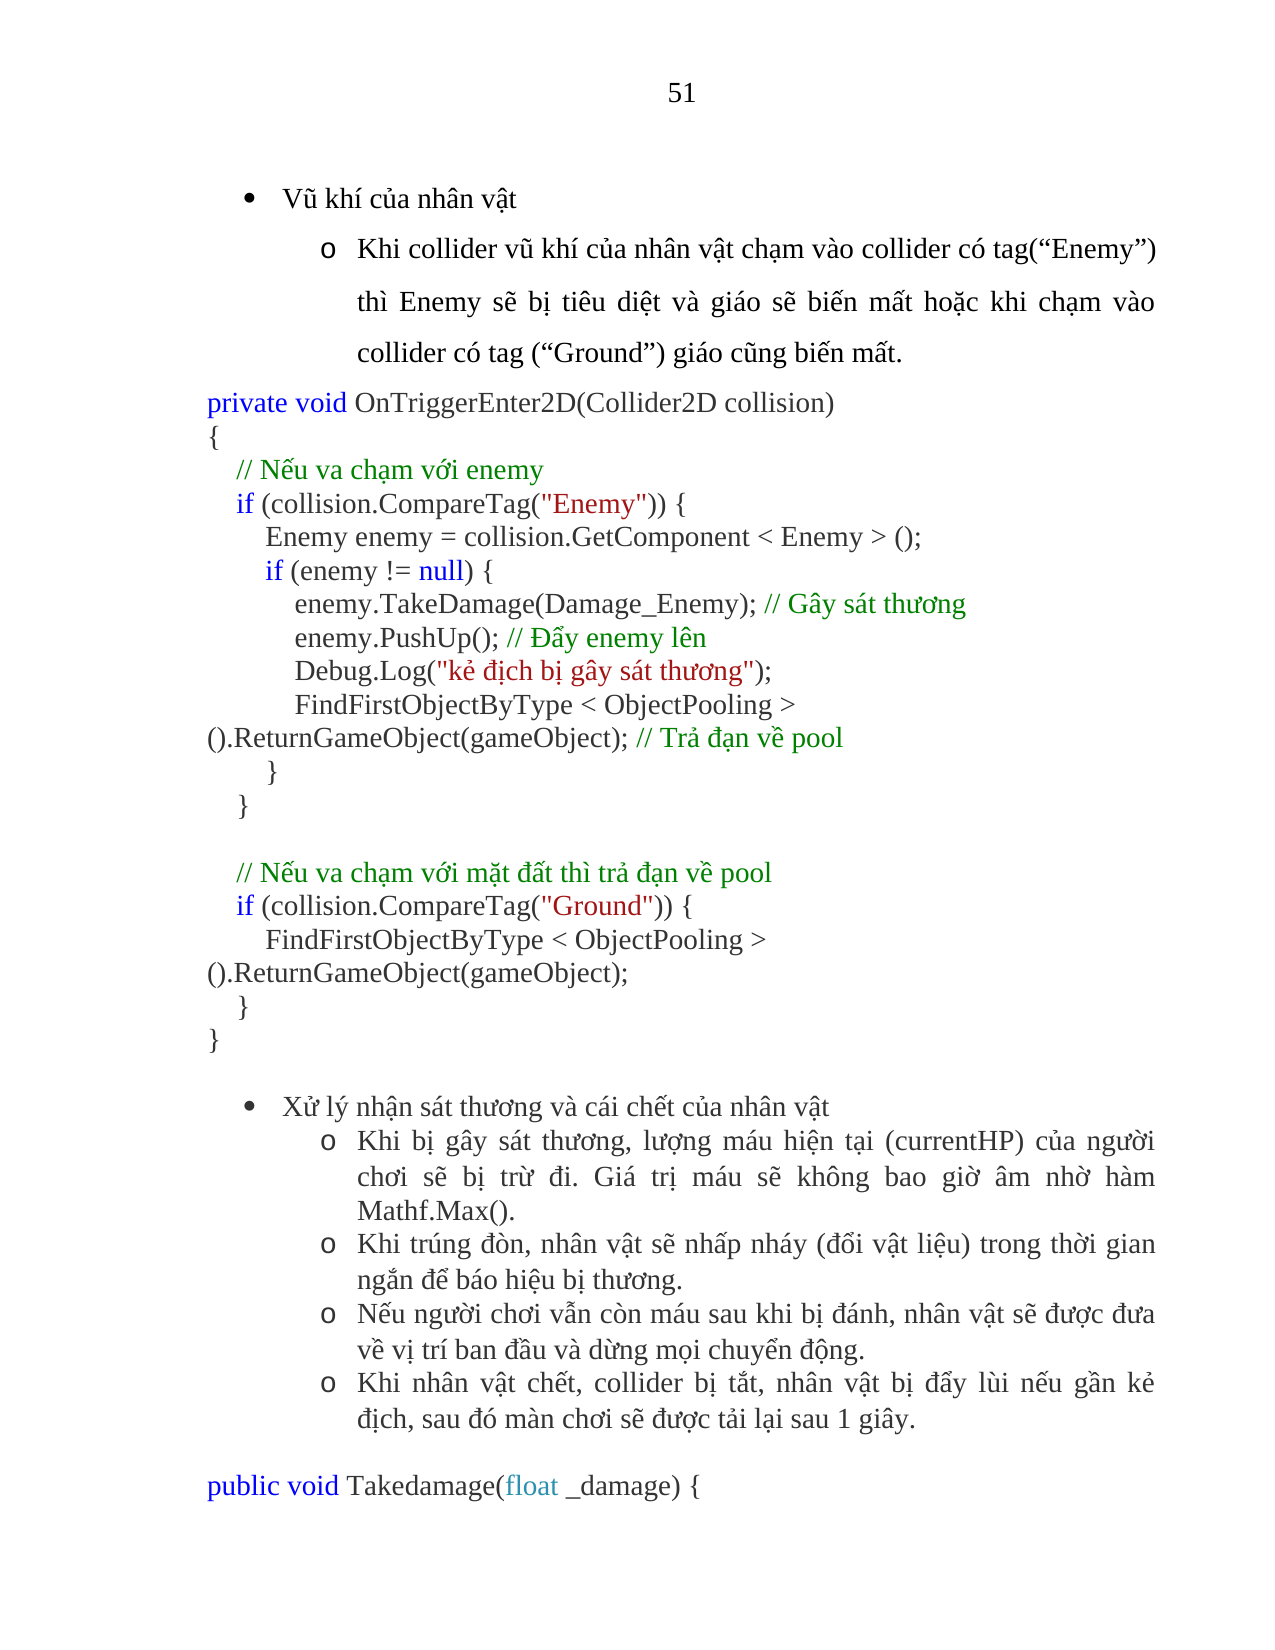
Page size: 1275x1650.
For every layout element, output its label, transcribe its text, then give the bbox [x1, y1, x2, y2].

text enemy.PushUp(); // Đẩy enemy lên [207, 620, 1157, 653]
text Enemy enemy = collision.GetComponent < Enemy > (); [207, 519, 1157, 553]
text } [207, 1022, 1157, 1056]
list Khi trúng đòn, nhân vật sẽ nhấp nháy (đổi vật liệu) trong thời gian ngắn để báo hiệu bị thương. [319, 1226, 1157, 1296]
list Vũ khí của nhân vật [244, 181, 1157, 215]
text FindFirstObjectByType < ObjectPooling > ().ReturnGameObject(gameObject); // Trả đạn về pool [207, 687, 1157, 754]
text // Nếu va chạm với mặt đất thì trả đạn về pool [207, 855, 1157, 888]
text { [207, 419, 1157, 452]
text } [207, 989, 1157, 1022]
text enemy.TakeDamage(Damage_Enemy); // Gây sát thương [207, 586, 1157, 620]
text if (enemy != null) { [207, 553, 1157, 586]
text private void OnTriggerEnter2D(Collider2D collision) [207, 385, 1157, 419]
text if (collision.CompareTag("Enemy")) { [207, 486, 1157, 519]
text FindFirstObjectByType < ObjectPooling > ().ReturnGameObject(gameObject); [207, 922, 1157, 989]
list Xử lý nhận sát thương và cái chết của nhân vật [244, 1089, 1157, 1123]
text } [207, 788, 1157, 821]
text if (collision.CompareTag("Ground")) { [207, 888, 1157, 922]
list Khi nhân vật chết, collider bị tắt, nhân vật bị đẩy lùi nếu gần kẻ địch, sau đó màn chơi sẽ được tải lại sau 1 giây. [319, 1365, 1157, 1435]
text Debug.Log("kẻ địch bị gây sát thương"); [207, 653, 1157, 687]
text // Nếu va chạm với enemy [207, 452, 1157, 486]
text public void Takedamage(float _damage) { [207, 1468, 1157, 1502]
list Khi collider vũ khí của nhân vật chạm vào collider có tag(“Enemy”) thì Enemy sẽ bị tiêu diệt và giáo sẽ biến mất hoặc khi chạm vào collider có tag (“Ground”) giáo cũng biến mất. [319, 232, 1157, 368]
list Nếu người chơi vẫn còn máu sau khi bị đánh, nhân vật sẽ được đưa về vị trí ban đầu và dừng mọi chuyển động. [319, 1296, 1157, 1365]
text } [207, 754, 1157, 788]
list Khi bị gây sát thương, lượng máu hiện tại (currentHP) của người chơi sẽ bị trừ đi. Giá trị máu sẽ không bao giờ âm nhờ hàm Mathf.Max(). [319, 1123, 1157, 1226]
